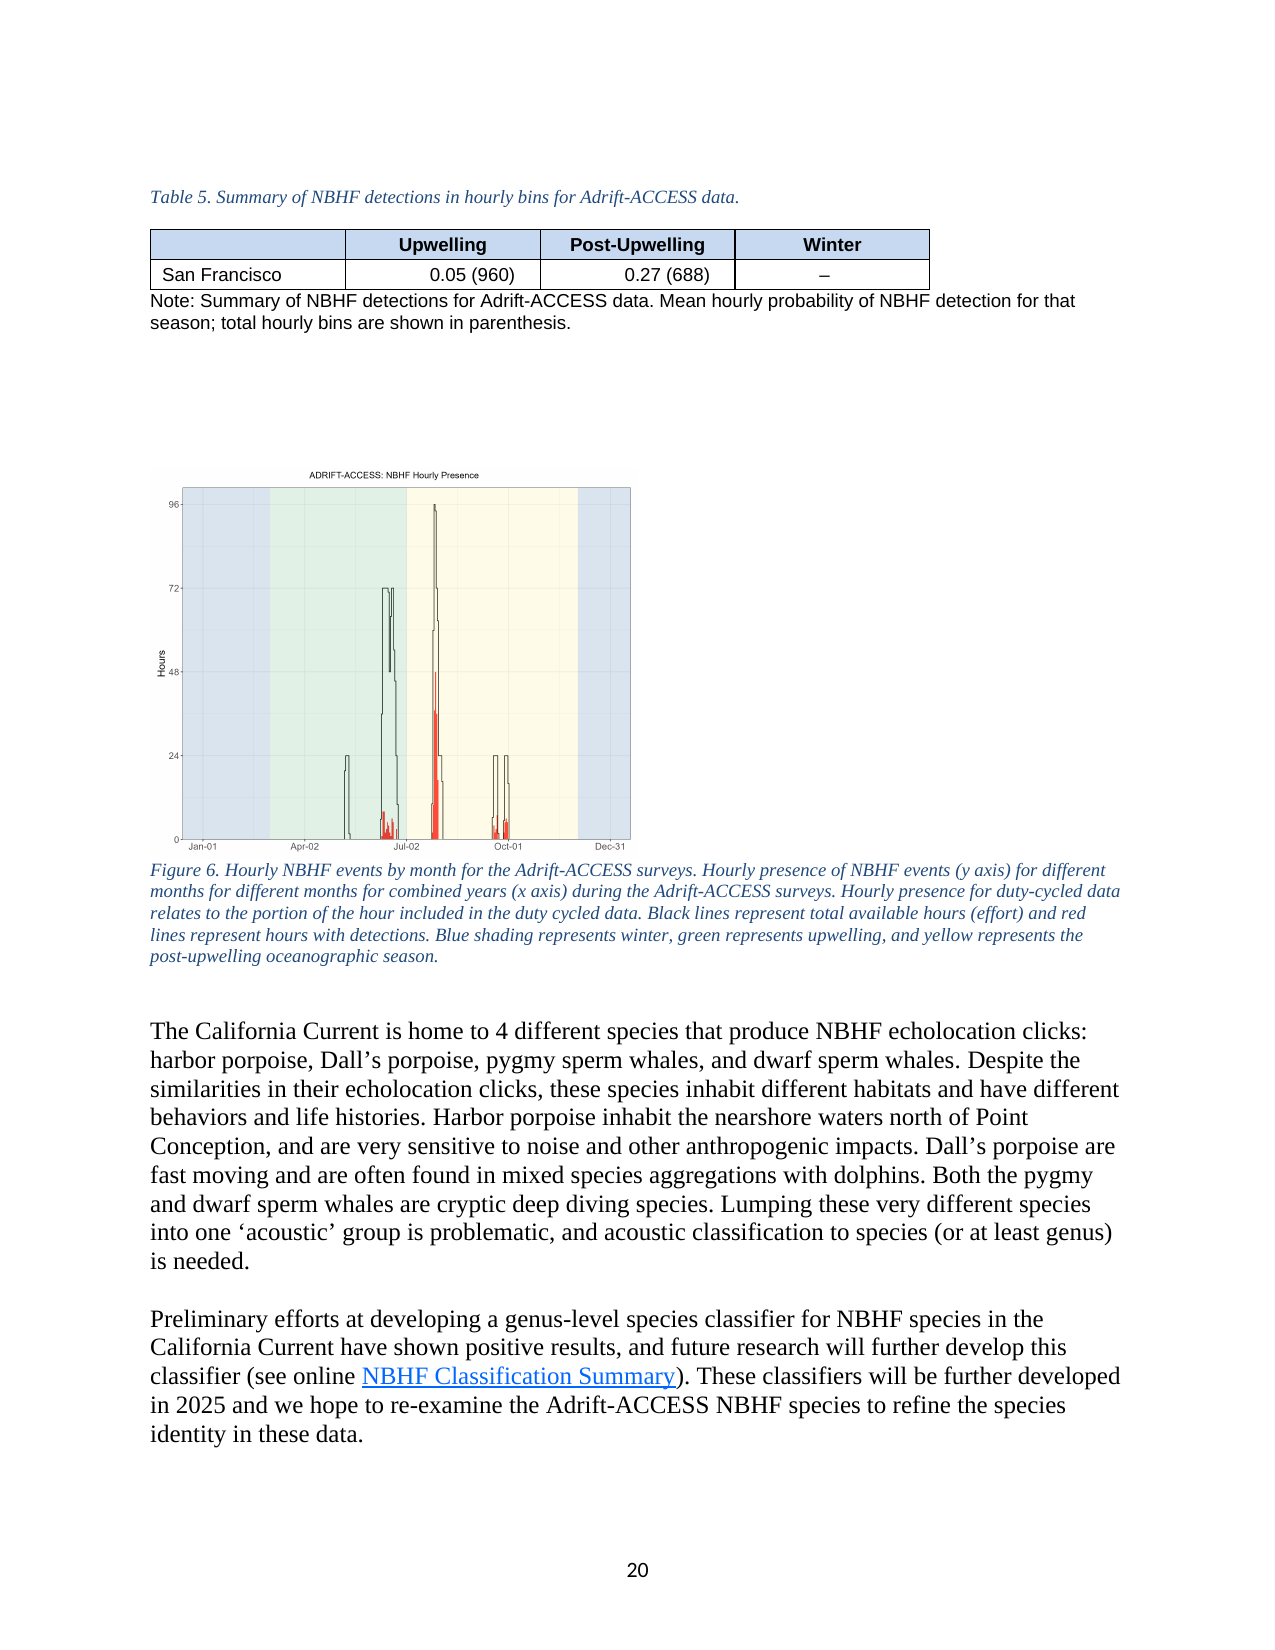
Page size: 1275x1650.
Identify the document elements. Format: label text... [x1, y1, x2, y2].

table_cell – [736, 260, 929, 289]
table_cell San Francisco [151, 260, 345, 289]
text Preliminary efforts at developing a genus-level species classifier for NBHF species in the California Current have shown positive results, and future research will further develop this classifier (see online NBHF Classification Summary). These classifiers will be further developed in 2025 and we hope to re-examine the Adrift-ACCESS NBHF species to refine the species identity in these data. [150, 1304, 1125, 1447]
text The California Current is home to 4 different species that produce NBHF echolocation clicks: harbor porpoise, Dall’s porpoise, pygmy sperm whales, and dwarf sperm whales. Despite the similarities in their echolocation clicks, these species inhabit different habitats and have different behaviors and life histories. Harbor porpoise inhabit the nearshore waters north of Point Conception, and are very sensitive to noise and other anthropogenic impacts. Dall’s porpoise are fast moving and are often found in mixed species aggregations with dolphins. Both the pygmy and dwarf sperm whales are cryptic deep diving species. Lumping these very different species into one ‘acoustic’ group is problematic, and acoustic classification to species (or at least genus) is needed. [150, 1016, 1125, 1275]
text Note: Summary of NBHF detections for Adrift-ACCESS data. Mean hourly probability of NBHF detection for that season; total hourly bins are shown in parenthesis. [150, 290, 1125, 333]
table_cell 0.05 (960) [346, 260, 540, 289]
table_header Upwelling [346, 230, 540, 259]
table_cell 0.27 (688) [541, 260, 734, 289]
table_header Winter [736, 230, 929, 259]
table_header Post-Upwelling [541, 230, 734, 259]
table_header [151, 230, 345, 259]
picture [150, 468, 638, 859]
